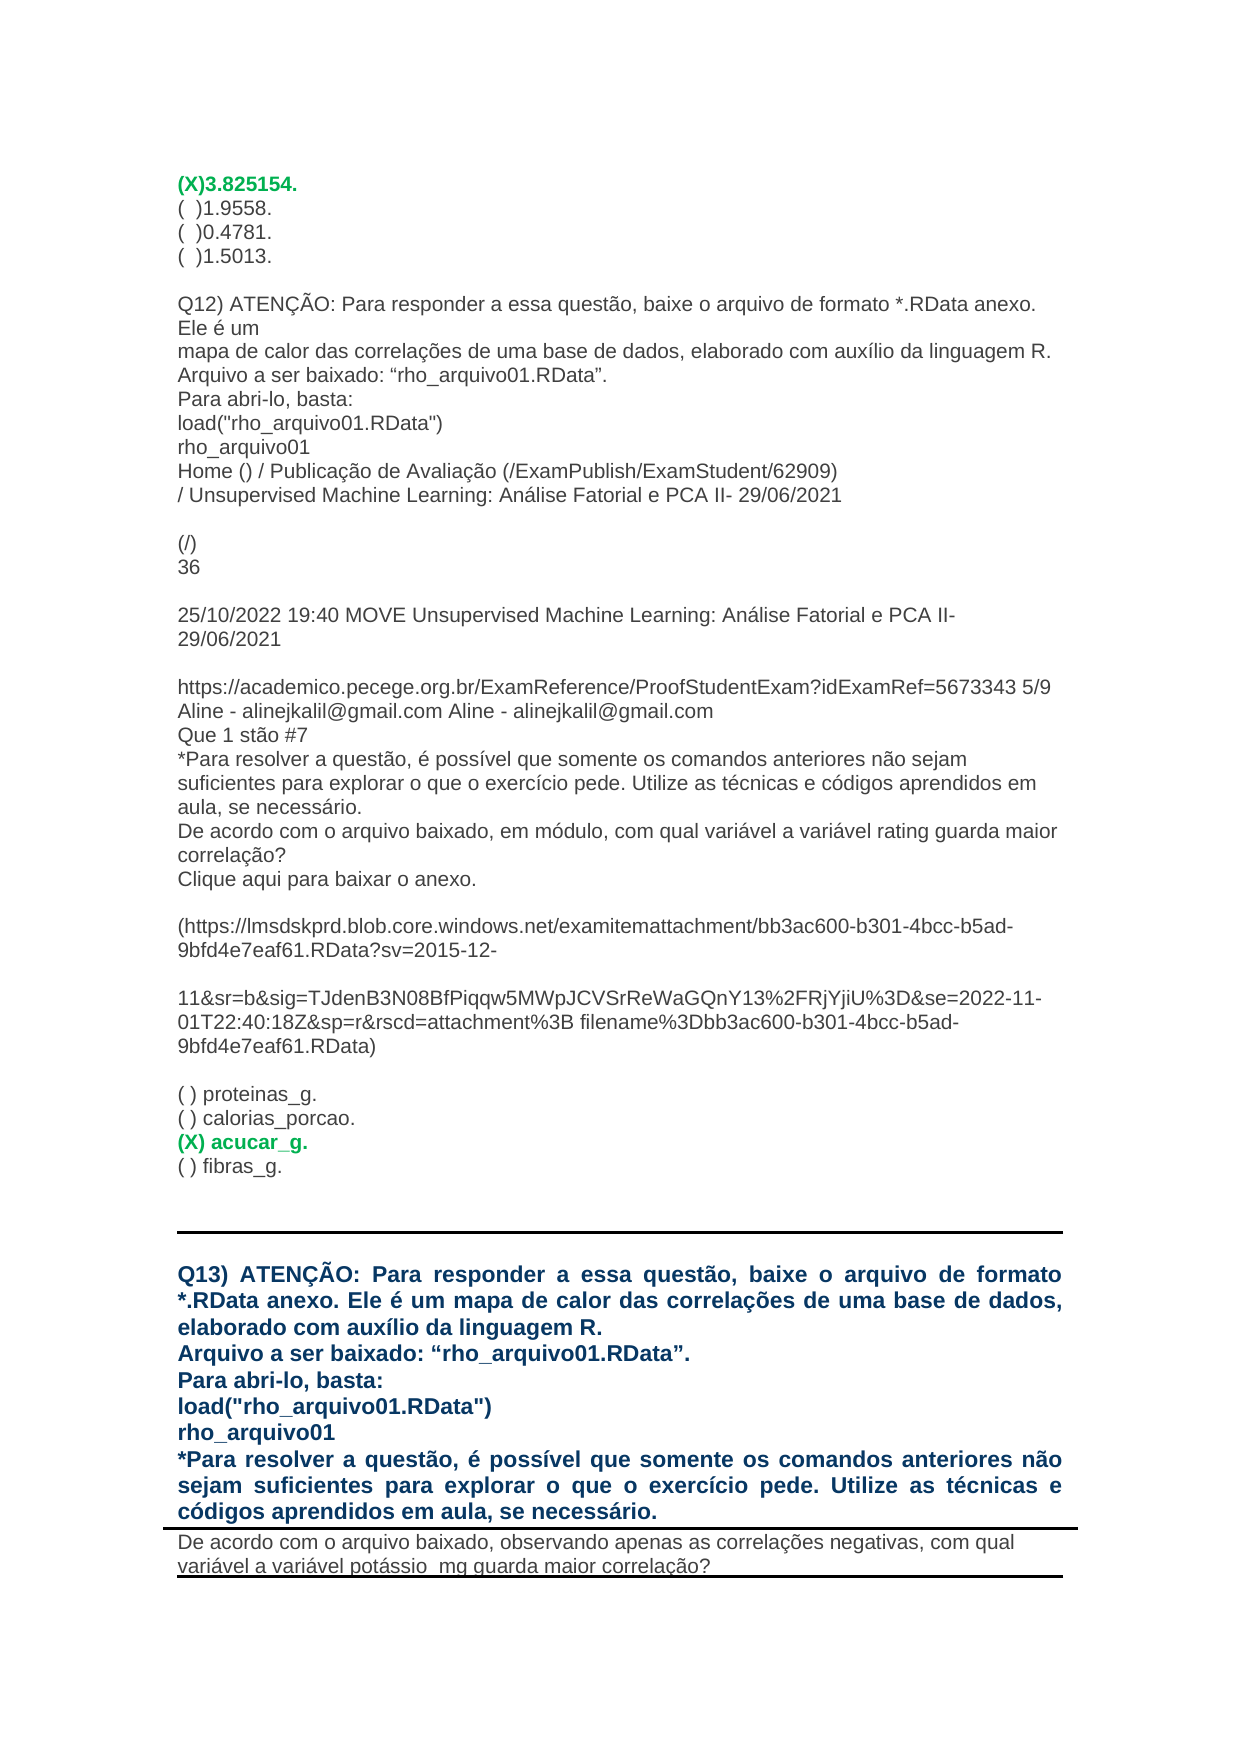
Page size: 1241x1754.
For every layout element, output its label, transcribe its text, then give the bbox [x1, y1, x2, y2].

text ( )1.9558. [177, 196, 1063, 219]
text load("rho_arquivo01.RData") [177, 411, 1063, 435]
text Aline - alinejkalil@gmail.com Aline - alinejkalil@gmail.com [177, 699, 1063, 723]
text 25/10/2022 19:40 MOVE Unsupervised Machine Learning: Análise Fatorial e PCA II- 29/06/2021 [177, 603, 1063, 651]
text aula, se necessário. [177, 794, 1063, 818]
text (X)3.825154. [177, 172, 1063, 196]
text https://academico.pecege.org.br/ExamReference/ProofStudentExam?idExamRef=5673343 5/9 [177, 675, 1063, 699]
text ( )1.5013. [177, 243, 1063, 267]
text rho_arquivo01 [177, 435, 1063, 459]
text Q12) ATENÇÃO: Para responder a essa questão, baixe o arquivo de formato *.RData anexo. Ele é um [177, 291, 1063, 339]
text / Unsupervised Machine Learning: Análise Fatorial e PCA II- 29/06/2021 [177, 483, 1063, 507]
text *Para resolver a questão, é possível que somente os comandos anteriores não sejam [177, 747, 1063, 771]
text mapa de calor das correlações de uma base de dados, elaborado com auxílio da linguagem R. [177, 339, 1063, 363]
text Arquivo a ser baixado: “rho_arquivo01.RData”. [177, 363, 1063, 387]
text (/) [177, 531, 1063, 555]
text correlação? [177, 842, 1063, 866]
text Que 1 stão #7 [177, 723, 1063, 747]
text Para abri-lo, basta: [177, 387, 1063, 411]
text ( ) calorias_porcao. [177, 1106, 1063, 1130]
text 36 [177, 555, 1063, 579]
text (https://lmsdskprd.blob.core.windows.net/examitemattachment/bb3ac600-b301-4bcc-b5ad- [177, 914, 1063, 938]
text 11&sr=b&sig=TJdenB3N08BfPiqqw5MWpJCVSrReWaGQnY13%2FRjYjiU%3D&se=2022-11- [177, 986, 1063, 1010]
text 01T22:40:18Z&sp=r&rscd=attachment%3B filename%3Dbb3ac600-b301-4bcc-b5ad-9bfd4e7eaf61.RData) [177, 1010, 1063, 1058]
text (X) acucar_g. [177, 1130, 1063, 1154]
text Clique aqui para baixar o anexo. [177, 866, 1063, 890]
text Home () / Publicação de Avaliação (/ExamPublish/ExamStudent/62909) [177, 459, 1063, 483]
text ( ) proteinas_g. [177, 1082, 1063, 1106]
text De acordo com o arquivo baixado, observando apenas as correlações negativas, com qual variável a variável potássio_mg guarda maior correlação? [177, 1530, 1063, 1575]
text suficientes para explorar o que o exercício pede. Utilize as técnicas e códigos aprendidos em [177, 771, 1063, 794]
text ( )0.4781. [177, 219, 1063, 243]
text De acordo com o arquivo baixado, em módulo, com qual variável a variável rating guarda maior [177, 818, 1063, 842]
text 9bfd4e7eaf61.RData?sv=2015-12- [177, 938, 1063, 962]
text ( ) fibras_g. [177, 1154, 1063, 1178]
